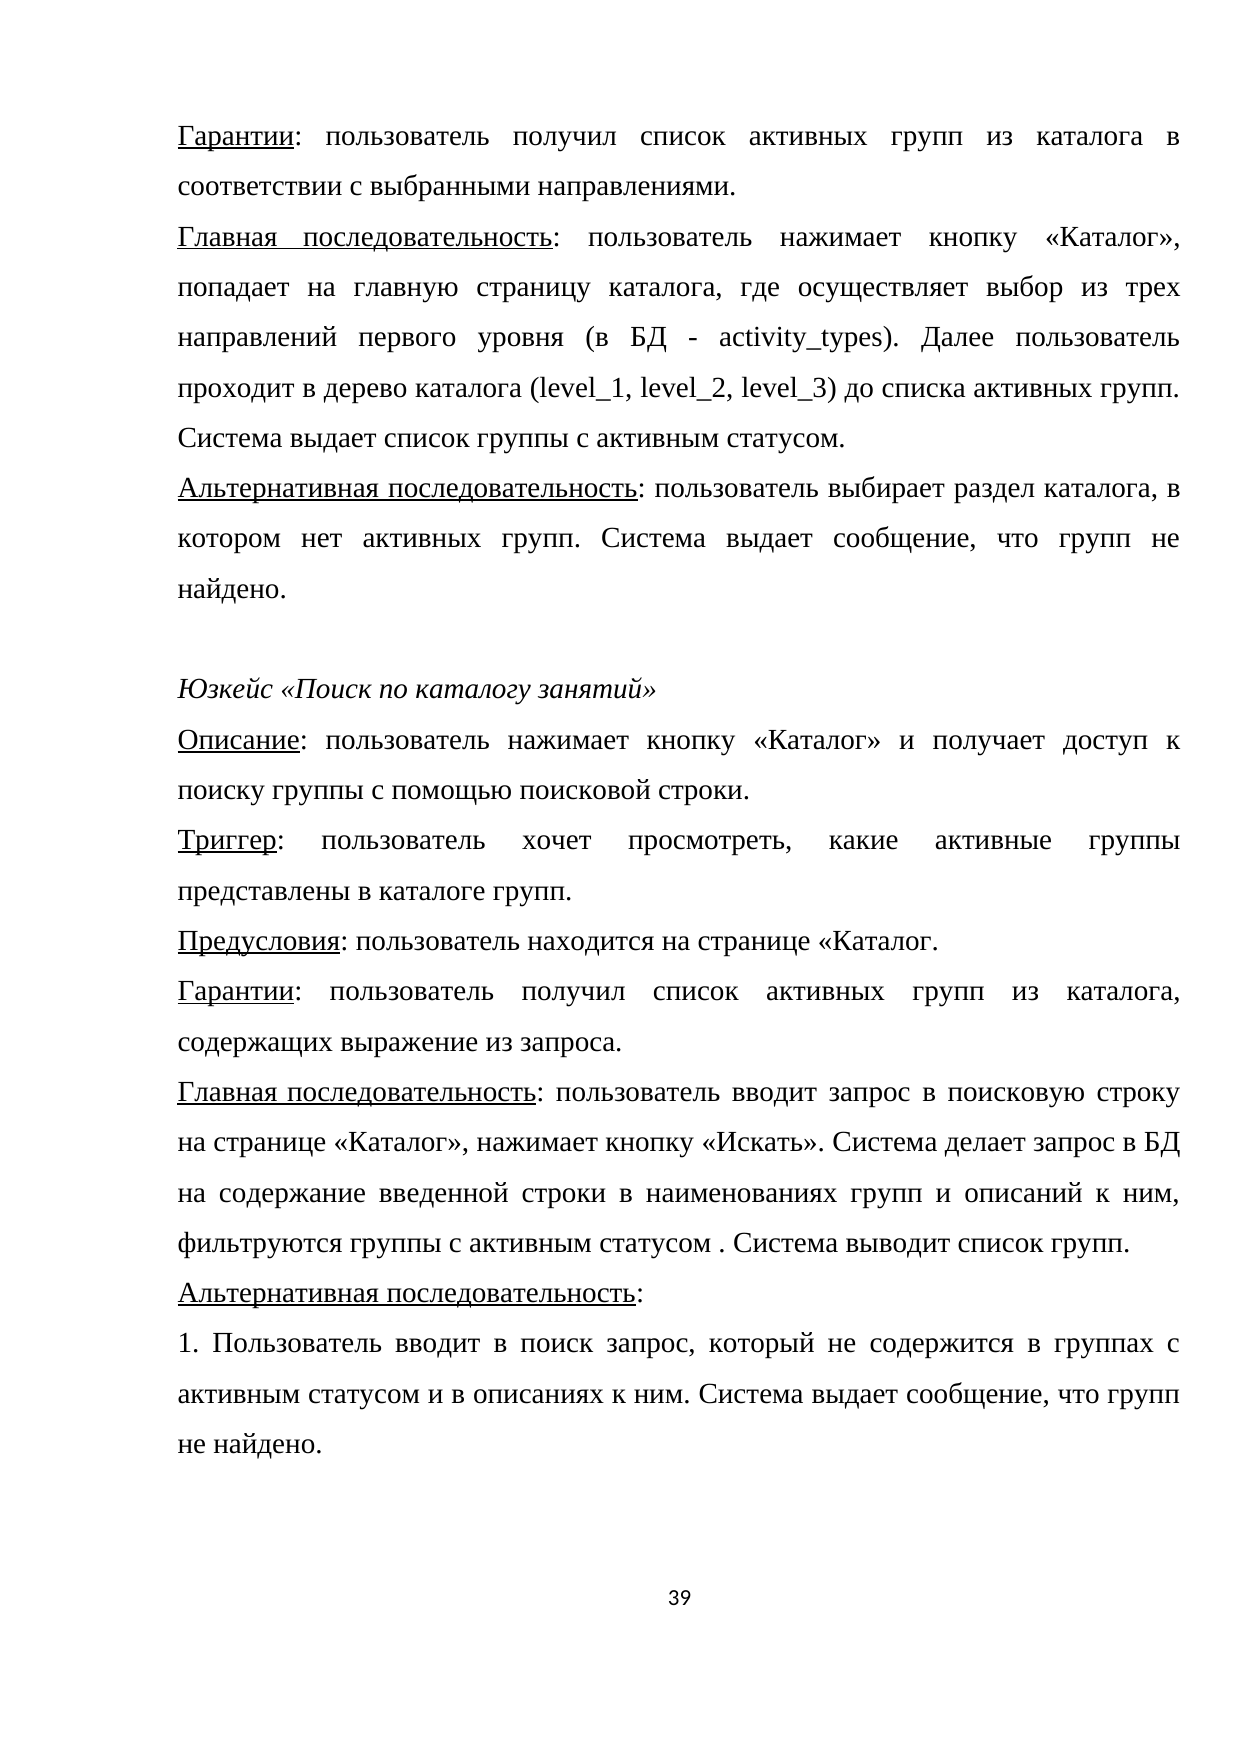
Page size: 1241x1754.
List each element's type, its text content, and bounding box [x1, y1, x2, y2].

list Описание: пользователь нажимает кнопку «Каталог» и получает доступ к поиску группы с помощью поисковой строки. [177, 722, 1181, 806]
list Главная последовательность: пользователь нажимает кнопку «Каталог», попадает на главную страницу каталога, где осуществляет выбор из трех направлений первого уровня (в БД - activity_types). Далее пользователь проходит в дерево каталога (level_1, level_2, level_3) до списка активных групп. Система выдает список группы с активным статусом. [177, 219, 1181, 453]
list Главная последовательность: пользователь вводит запрос в поисковую строку на странице «Каталог», нажимает кнопку «Искать». Система делает запрос в БД на содержание введенной строки в наименованиях групп и описаний к ним, фильтруются группы с активным статусом . Система выводит список групп. [177, 1074, 1181, 1258]
list Триггер: пользователь хочет просмотреть, какие активные группы представлены в каталоге групп. [177, 822, 1181, 906]
list 1. Пользователь вводит в поиск запрос, который не содержится в группах с активным статусом и в описаниях к ним. Система выдает сообщение, что групп не найдено. [177, 1326, 1181, 1460]
list Гарантии: пользователь получил список активных групп из каталога, содержащих выражение из запроса. [177, 973, 1181, 1057]
list Гарантии: пользователь получил список активных групп из каталога в соответствии с выбранными направлениями. [177, 118, 1181, 202]
list Альтернативная последовательность: пользователь выбирает раздел каталога, в котором нет активных групп. Система выдает сообщение, что групп не найдено. [177, 470, 1181, 604]
list Юзкейс «Поиск по каталогу занятий» [177, 672, 1181, 705]
list Предусловия: пользователь находится на странице «Каталог. [177, 923, 1181, 957]
list Альтернативная последовательность: [177, 1275, 1181, 1309]
